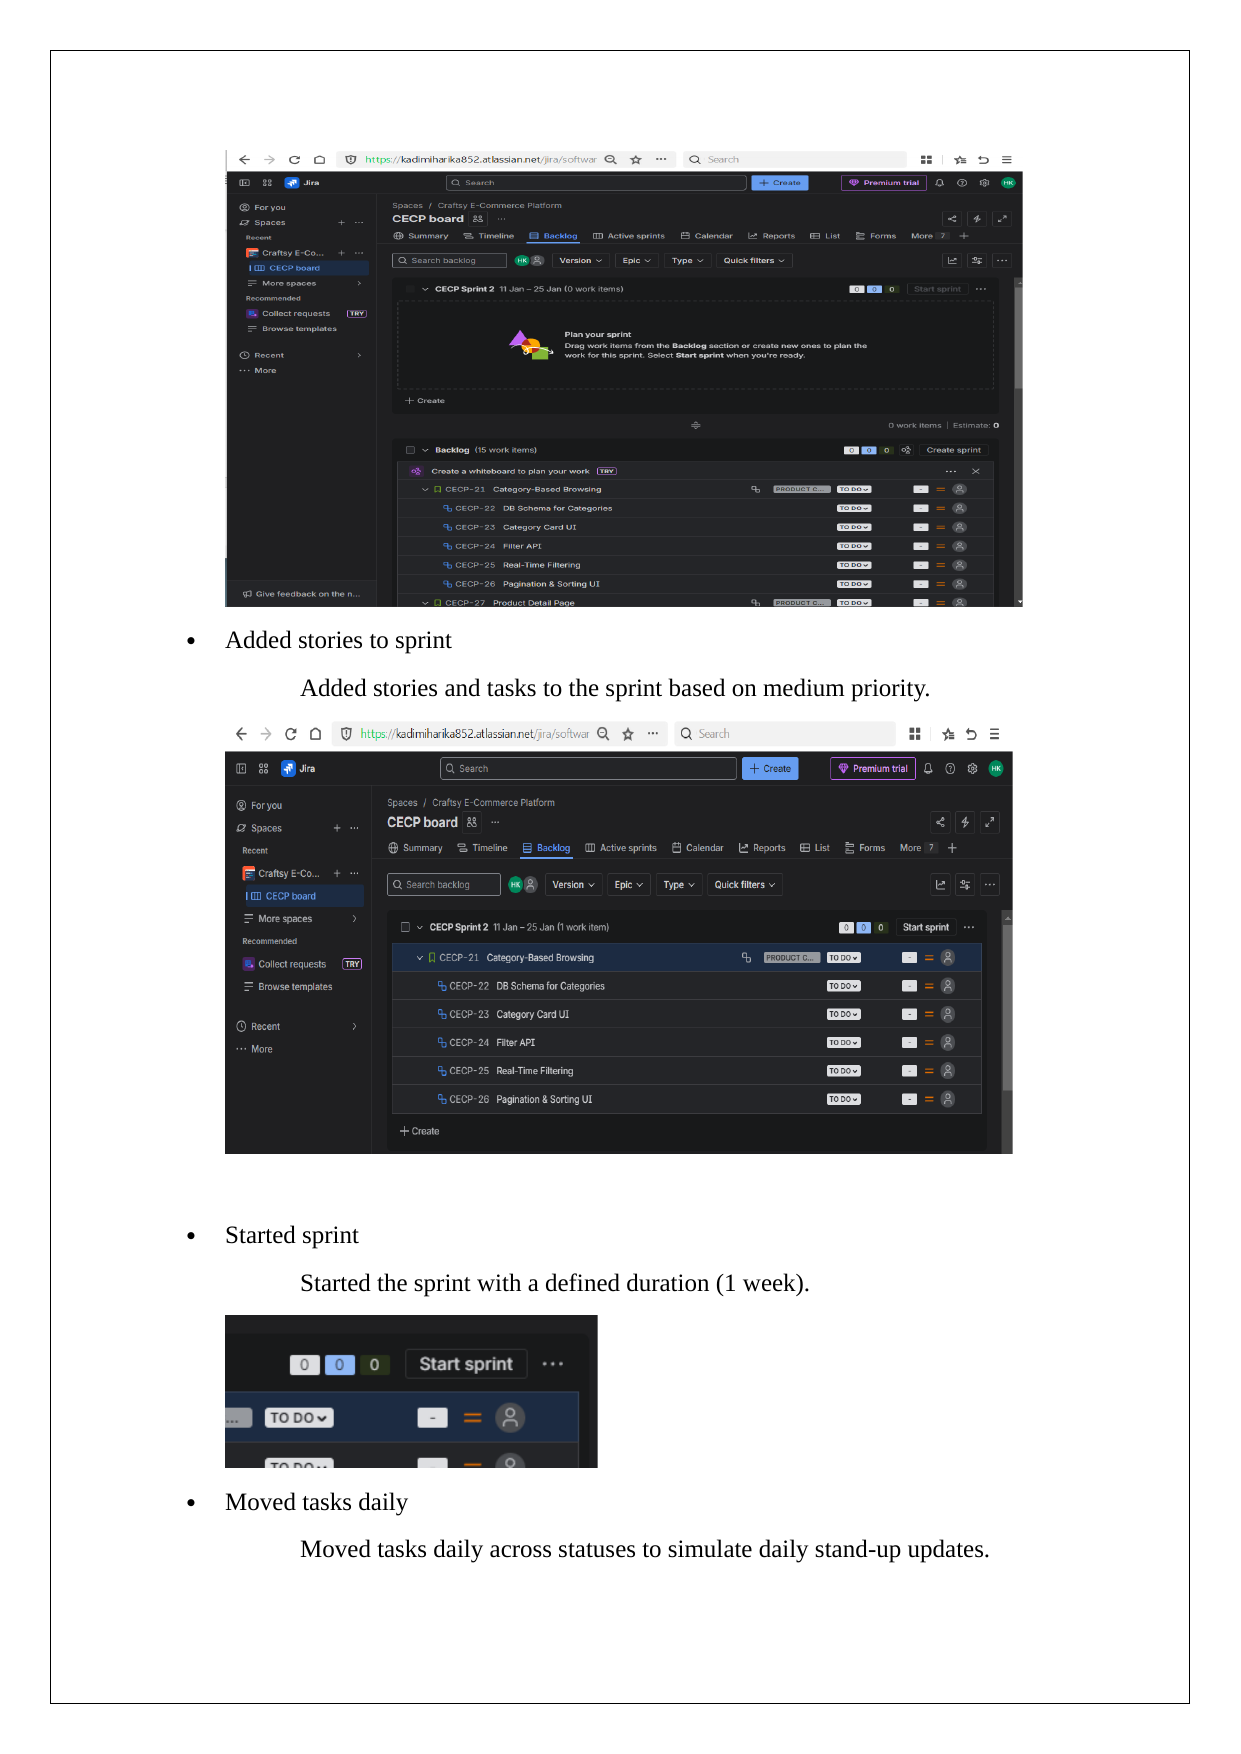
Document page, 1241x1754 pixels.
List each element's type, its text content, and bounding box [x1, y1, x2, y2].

list Added stories to sprint [187, 625, 1090, 654]
picture [225, 150, 1023, 607]
picture [225, 1315, 598, 1468]
text Added stories and tasks to the sprint based on medium priority. [225, 673, 1090, 702]
picture [225, 720, 1013, 1154]
list Moved tasks daily [187, 1487, 1090, 1516]
text Moved tasks daily across statuses to simulate daily stand-up updates. [225, 1534, 1090, 1563]
text Started the sprint with a defined duration (1 week). [225, 1268, 1090, 1296]
list Started sprint [187, 1220, 1090, 1249]
